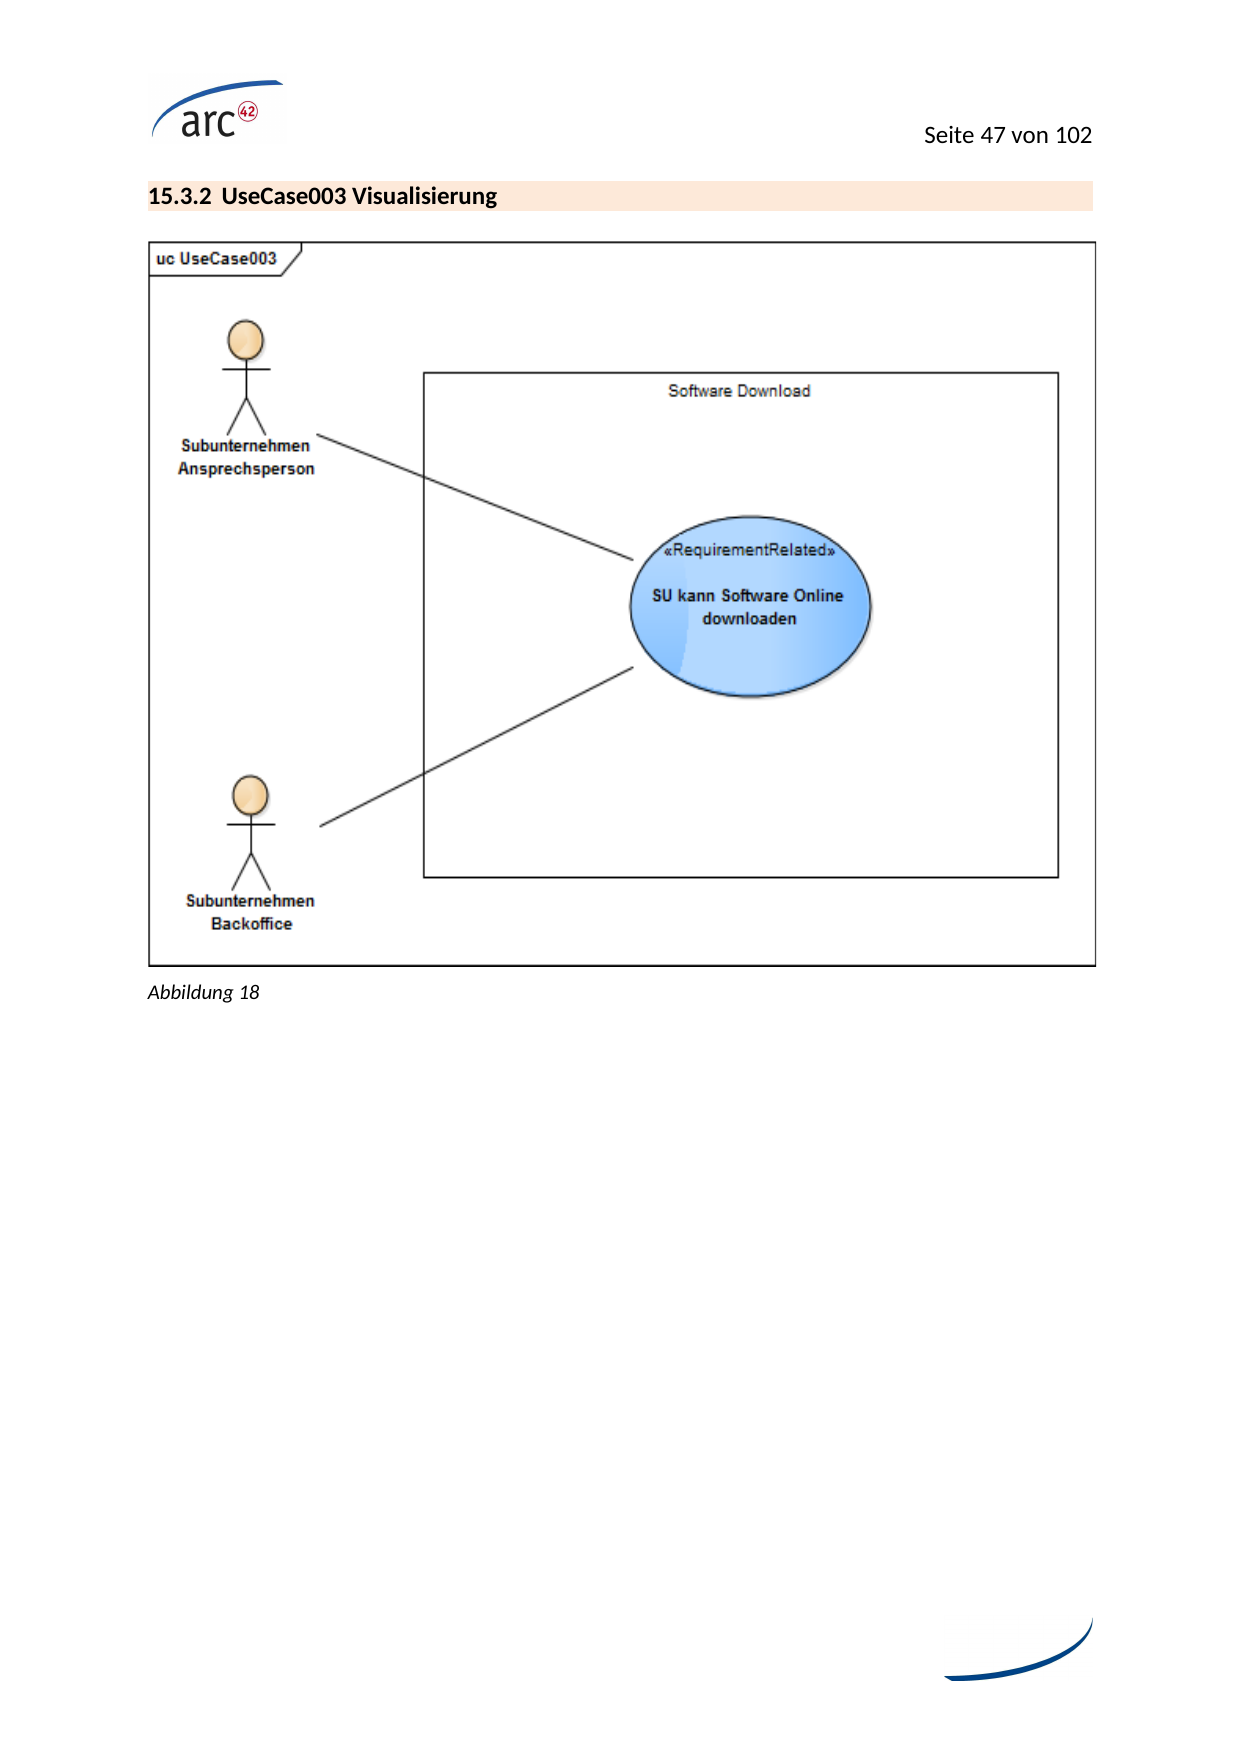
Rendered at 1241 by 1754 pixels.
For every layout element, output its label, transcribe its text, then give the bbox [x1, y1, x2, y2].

text Abbildung 18 [148, 979, 1093, 1004]
picture [147, 73, 288, 144]
picture [944, 1615, 1093, 1681]
picture [147, 240, 1097, 967]
subtitle UseCase003 Visualisierung [148, 181, 1093, 211]
